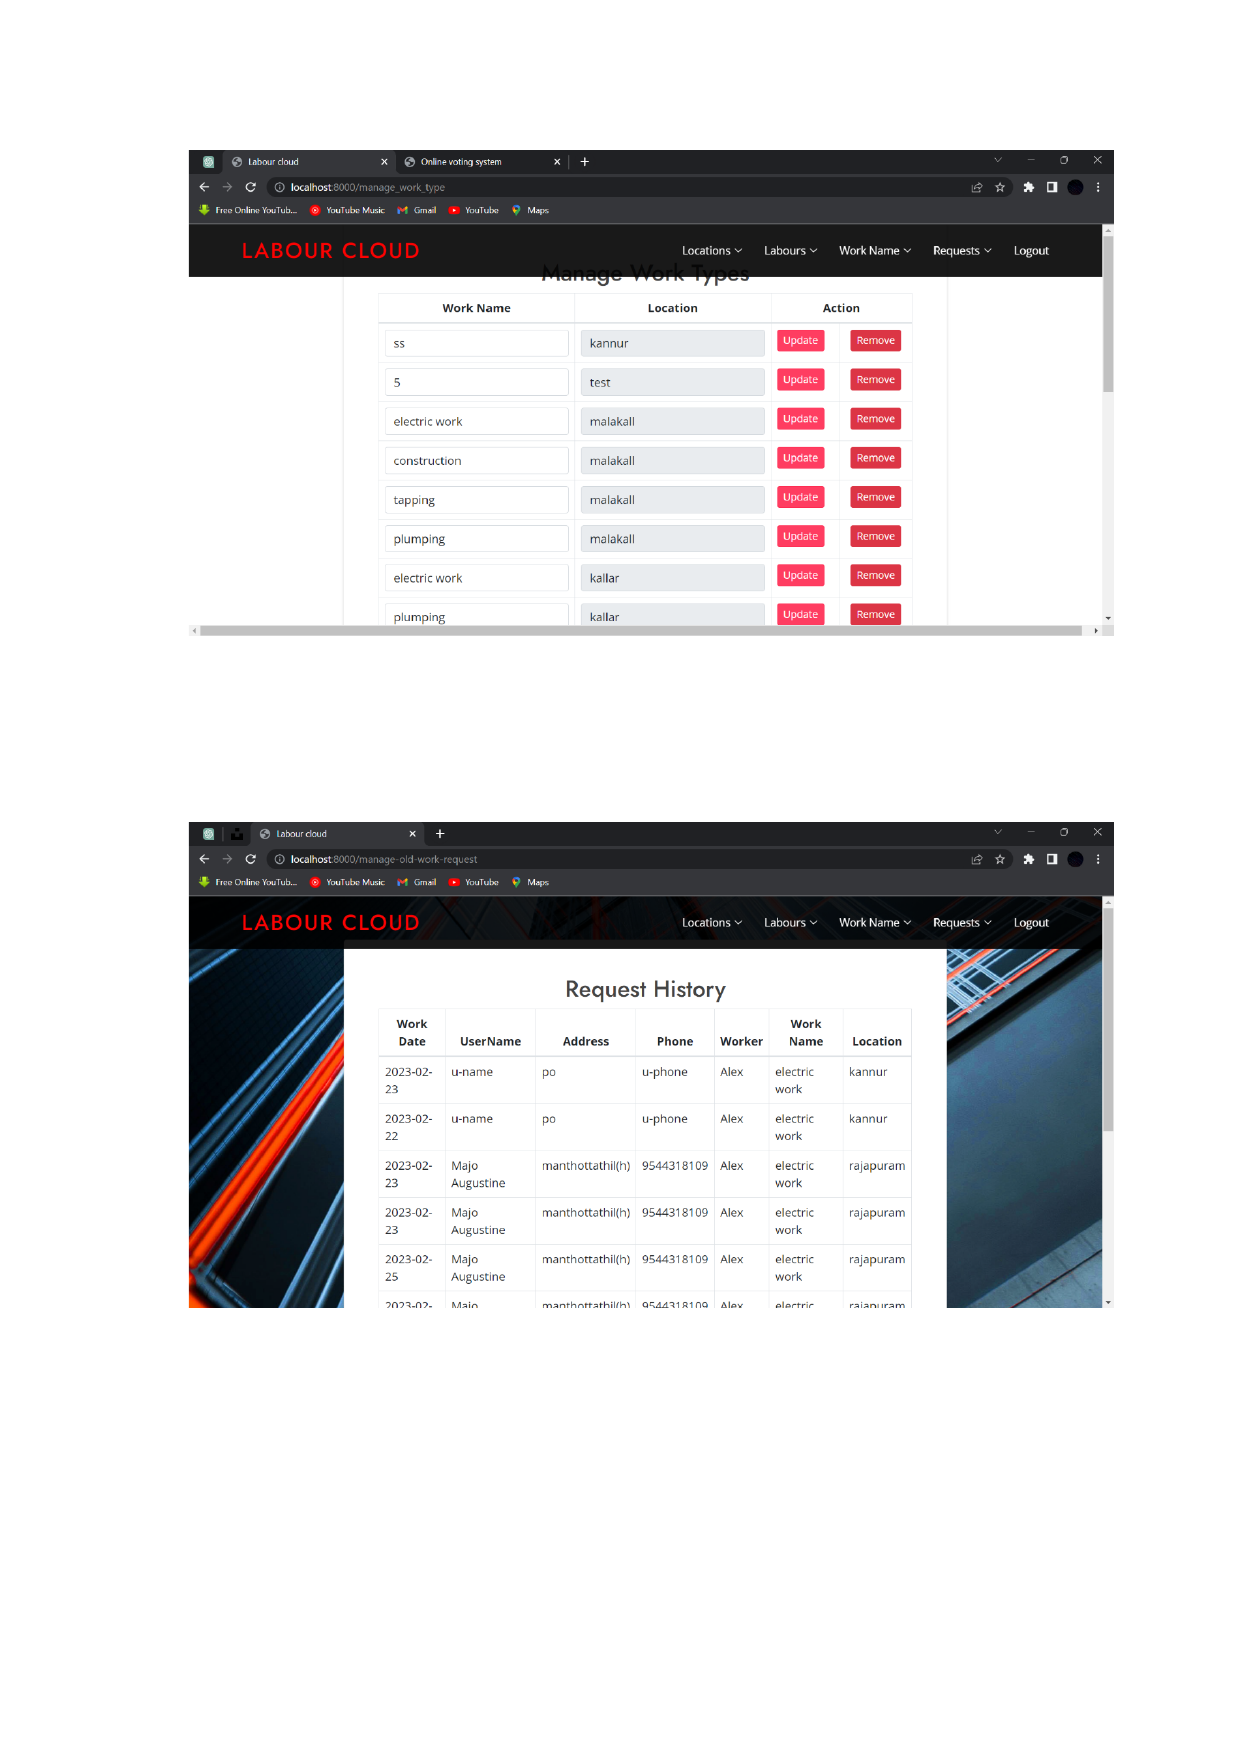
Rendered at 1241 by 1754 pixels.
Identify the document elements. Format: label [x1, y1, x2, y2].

picture [188, 822, 1114, 1308]
picture [188, 150, 1114, 636]
